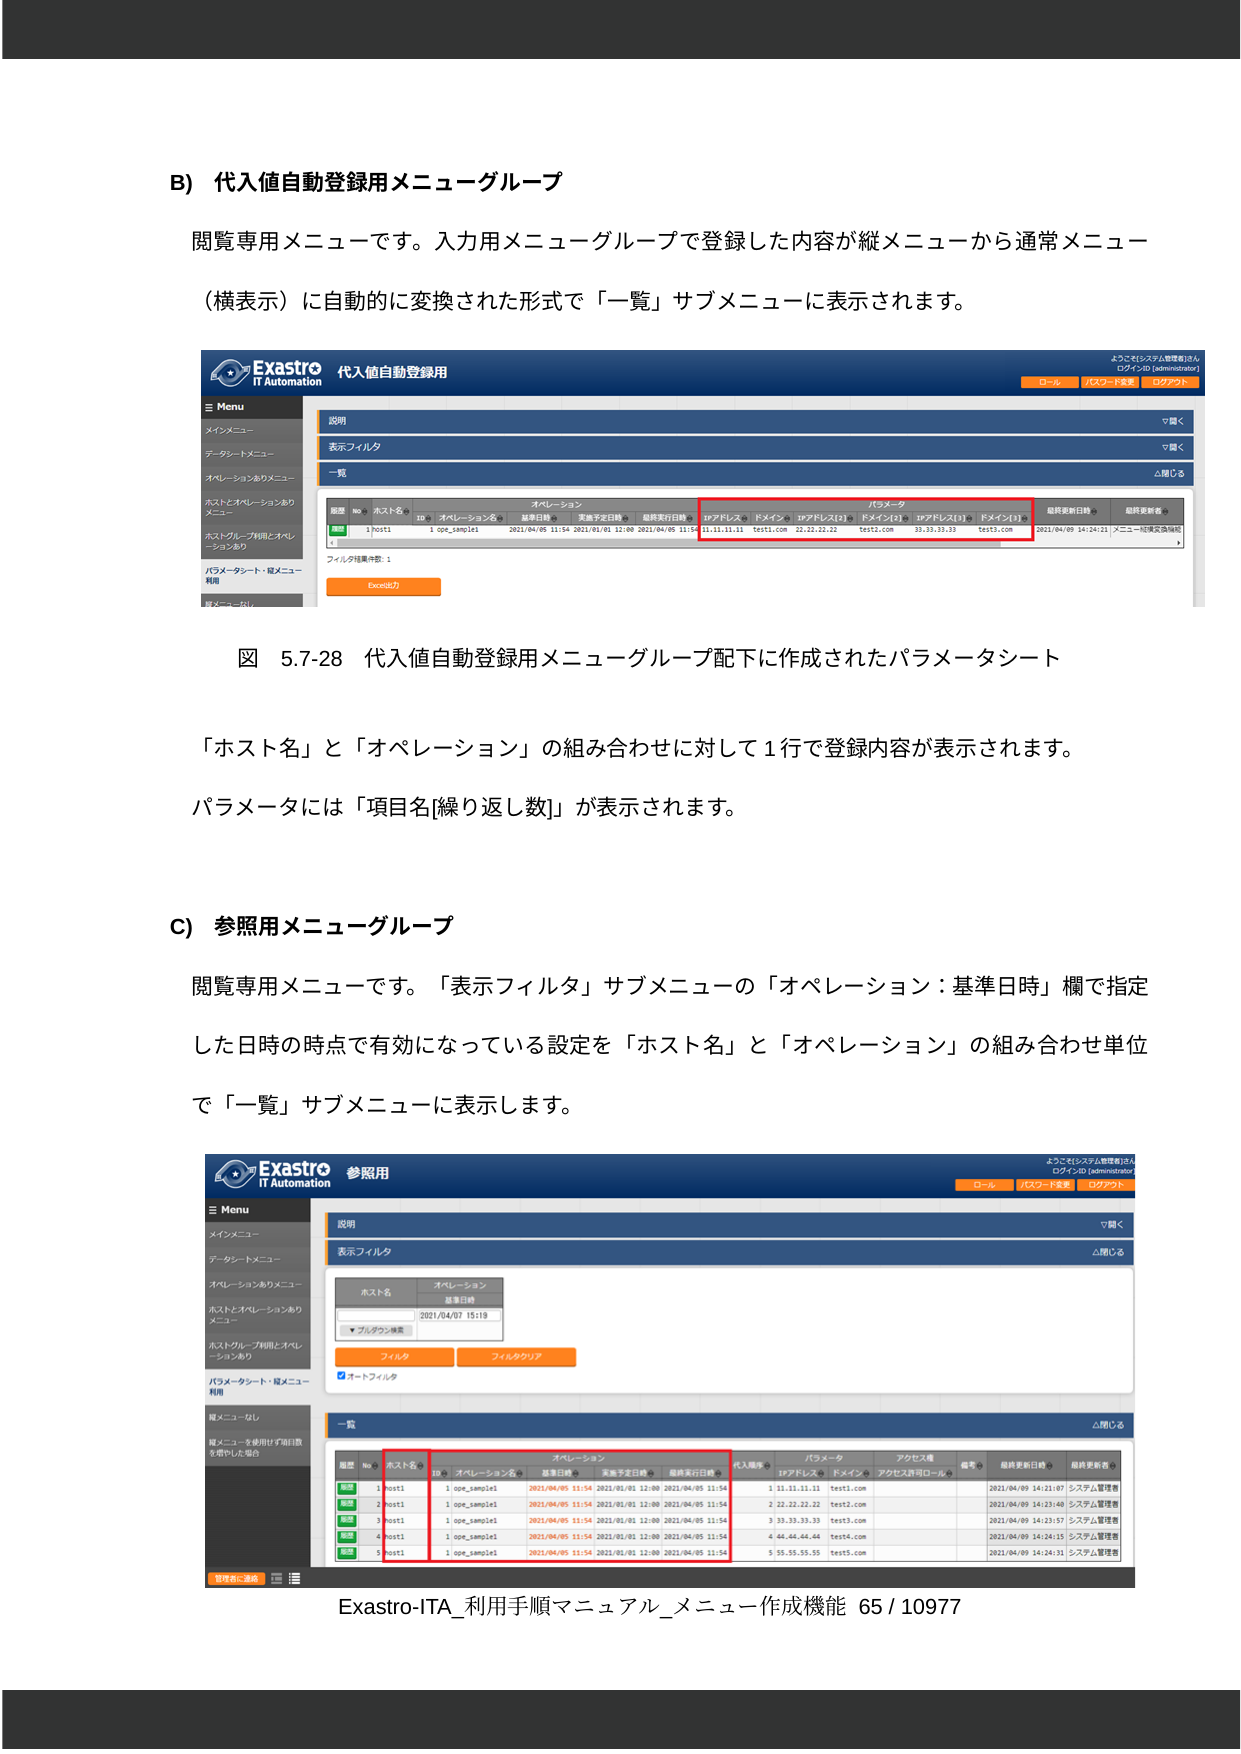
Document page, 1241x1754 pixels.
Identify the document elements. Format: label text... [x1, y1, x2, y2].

picture [205, 1154, 1136, 1588]
text 「ホスト名」と「オペレーション」の組み合わせに対して1行で登録内容が表示されます。 [191, 717, 1152, 776]
text B) 代入値自動登録用メニューグループ [169, 151, 1152, 210]
text 図 5.7-28 代入値自動登録用メニューグループ配下に作成されたパラメータシート [148, 627, 1152, 687]
text 閲覧専用メニューです。「表示フィルタ」サブメニューの「オペレーション：基準日時」欄で指定した日時の時点で有効になっている設定を「ホスト名」と「オペレーション」の組み合わせ単位で「一覧」サブメニューに表示します。 [191, 955, 1152, 1134]
text パラメータには「項目名[繰り返し数]」が表示されます。 [191, 776, 1152, 836]
picture [2, 0, 1241, 59]
text 閲覧専用メニューです。入力用メニューグループで登録した内容が縦メニューから通常メニュー（横表示）に自動的に変換された形式で「一覧」サブメニューに表示されます。 [191, 210, 1152, 329]
picture [201, 350, 1205, 607]
text C) 参照用メニューグループ [169, 895, 1152, 955]
picture [2, 1690, 1241, 1749]
